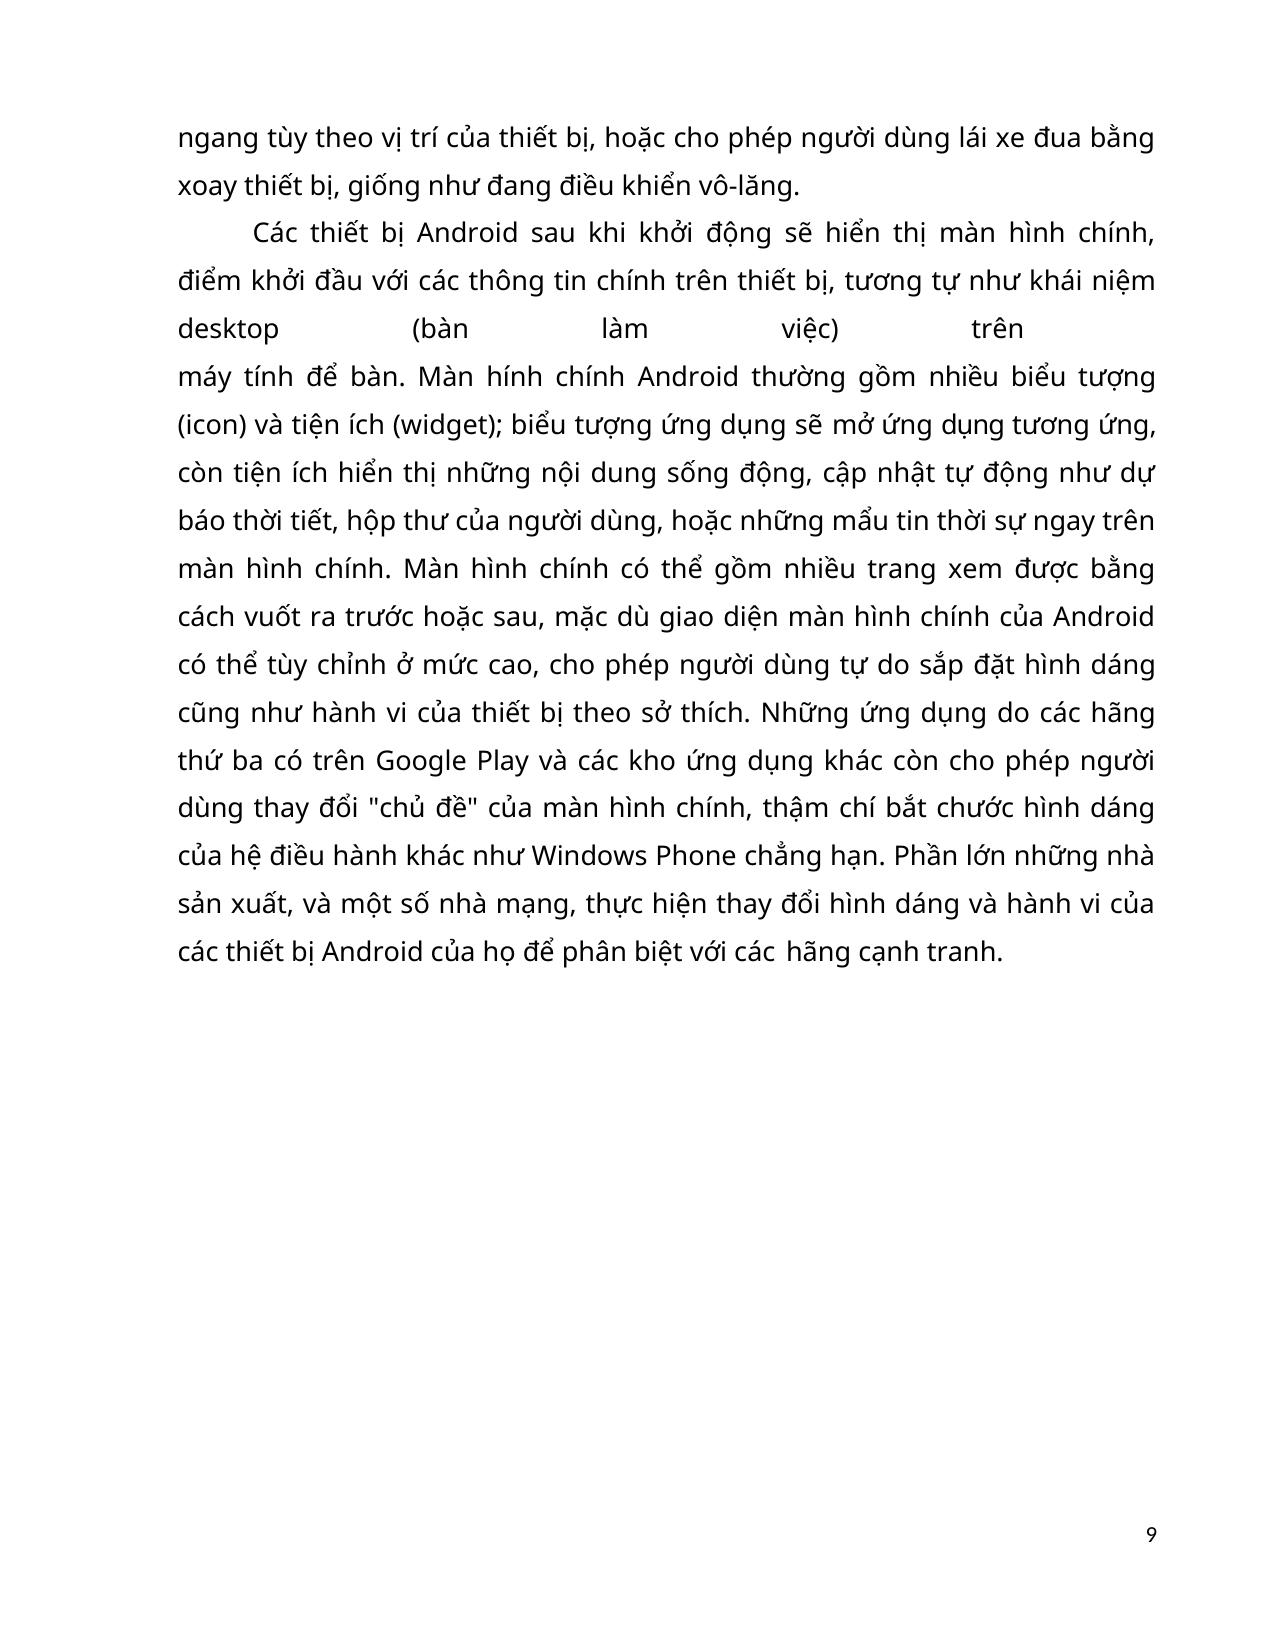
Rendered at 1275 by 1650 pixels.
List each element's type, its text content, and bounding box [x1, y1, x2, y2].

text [177, 118, 1157, 203]
text Các thiết bị Android sau khi khởi động sẽ hiển thị màn hình chính, điểm khởi đầu với các thông tin chính trên thiết bị, tương tự như khái niệm desktop (bàn làm việc) trên máy tính để bàn. Màn hính chính Android thường gồm nhiều biểu tượng (icon) và tiện ích (widget); biểu tượng ứng dụng sẽ mở ứng dụng tương ứng, còn tiện ích hiển thị những nội dung sống động, cập nhật tự động như dự báo thời tiết, hộp thư của người dùng, hoặc những mẩu tin thời sự ngay trên màn hình chính. Màn hình chính có thể gồm nhiều trang xem được bằng cách vuốt ra trước hoặc sau, mặc dù giao diện màn hình chính của Android có thể tùy chỉnh ở mức cao, cho phép người dùng tự do sắp đặt hình dáng cũng như hành vi của thiết bị theo sở thích. Những ứng dụng do các hãng thứ ba có trên Google Play và các kho ứng dụng khác còn cho phép người dùng thay đổi "chủ đề" của màn hình chính, thậm chí bắt chước hình dáng của hệ điều hành khác như Windows Phone chẳng hạn. Phần lớn những nhà sản xuất, và một số nhà mạng, thực hiện thay đổi hình dáng và hành vi của các thiết bị Android của họ để phân biệt với các hãng cạnh tranh. [177, 214, 1157, 969]
